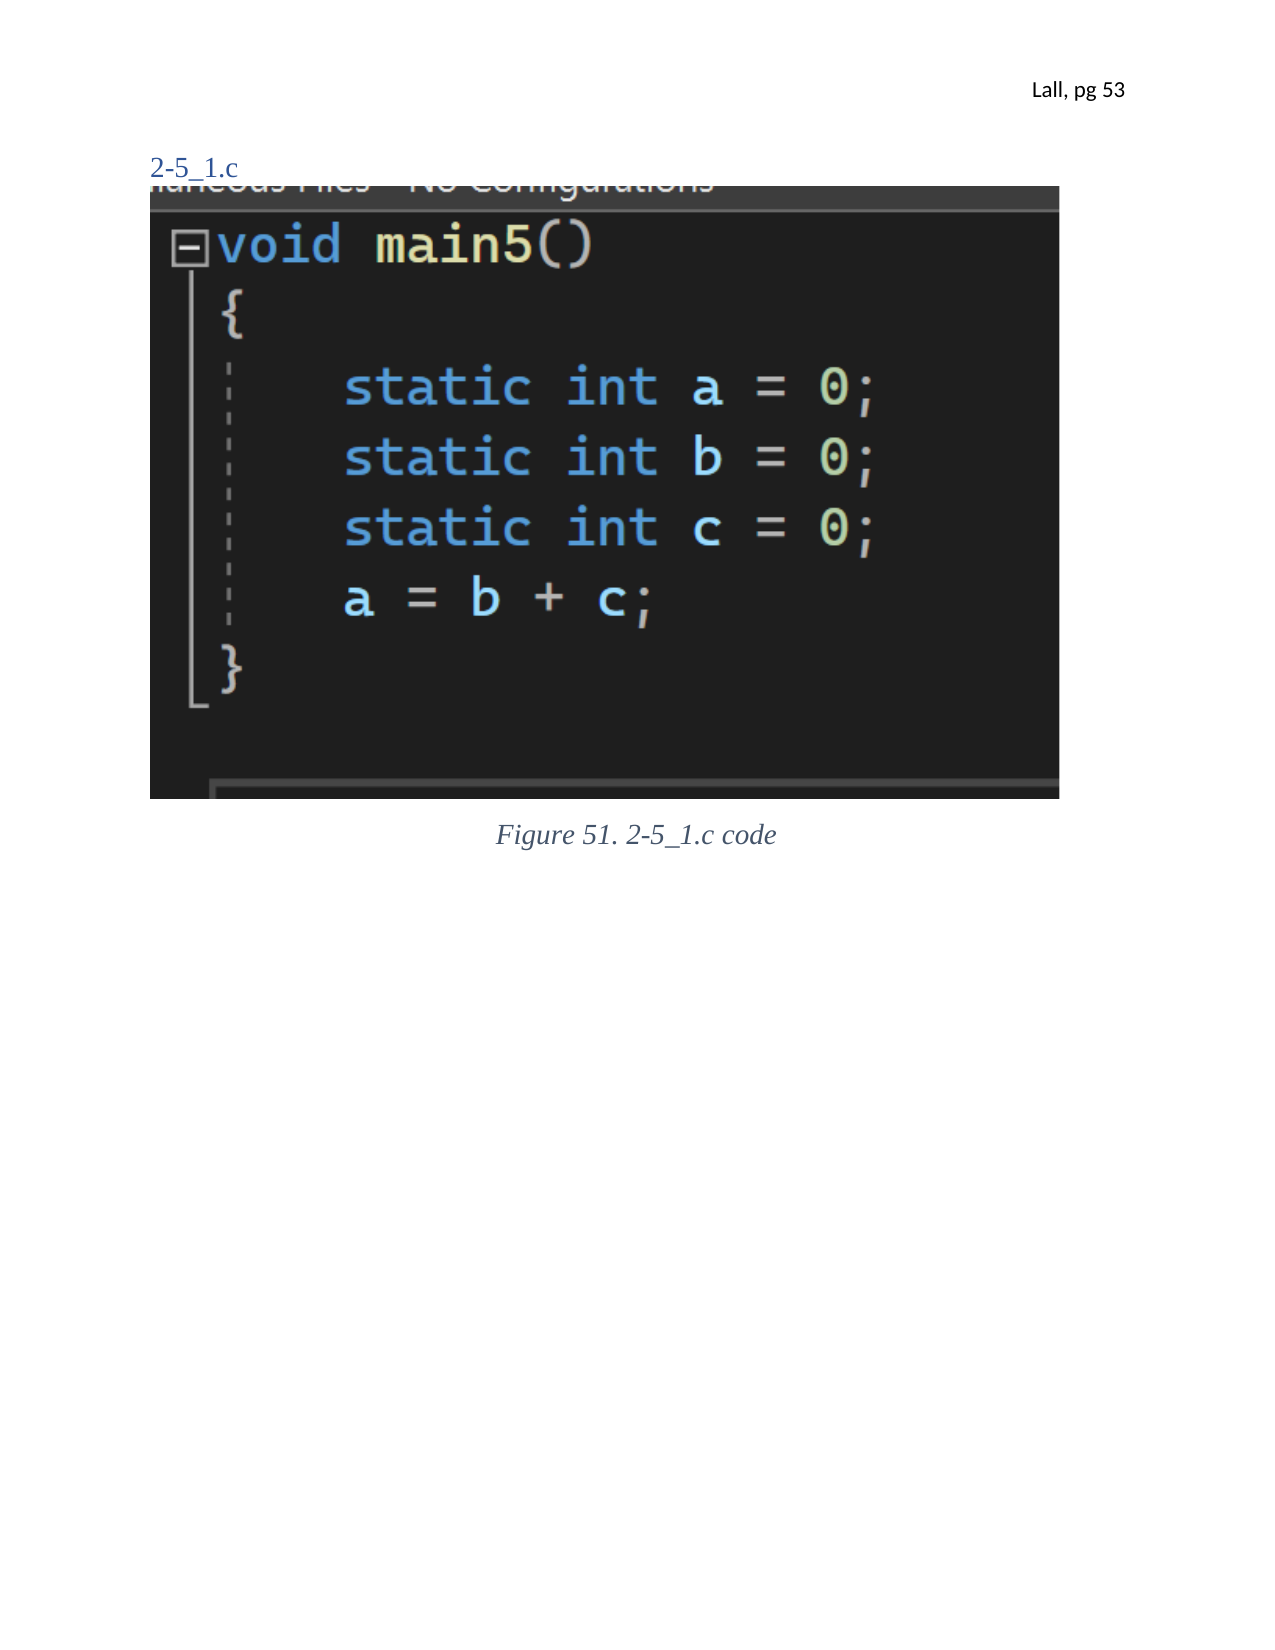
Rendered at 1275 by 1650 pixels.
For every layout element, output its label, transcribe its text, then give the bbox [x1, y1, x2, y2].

picture [150, 186, 1060, 799]
subtitle 2-5_1.c [150, 150, 1125, 183]
text Figure 51. 2-5_1.c code [150, 817, 1125, 851]
